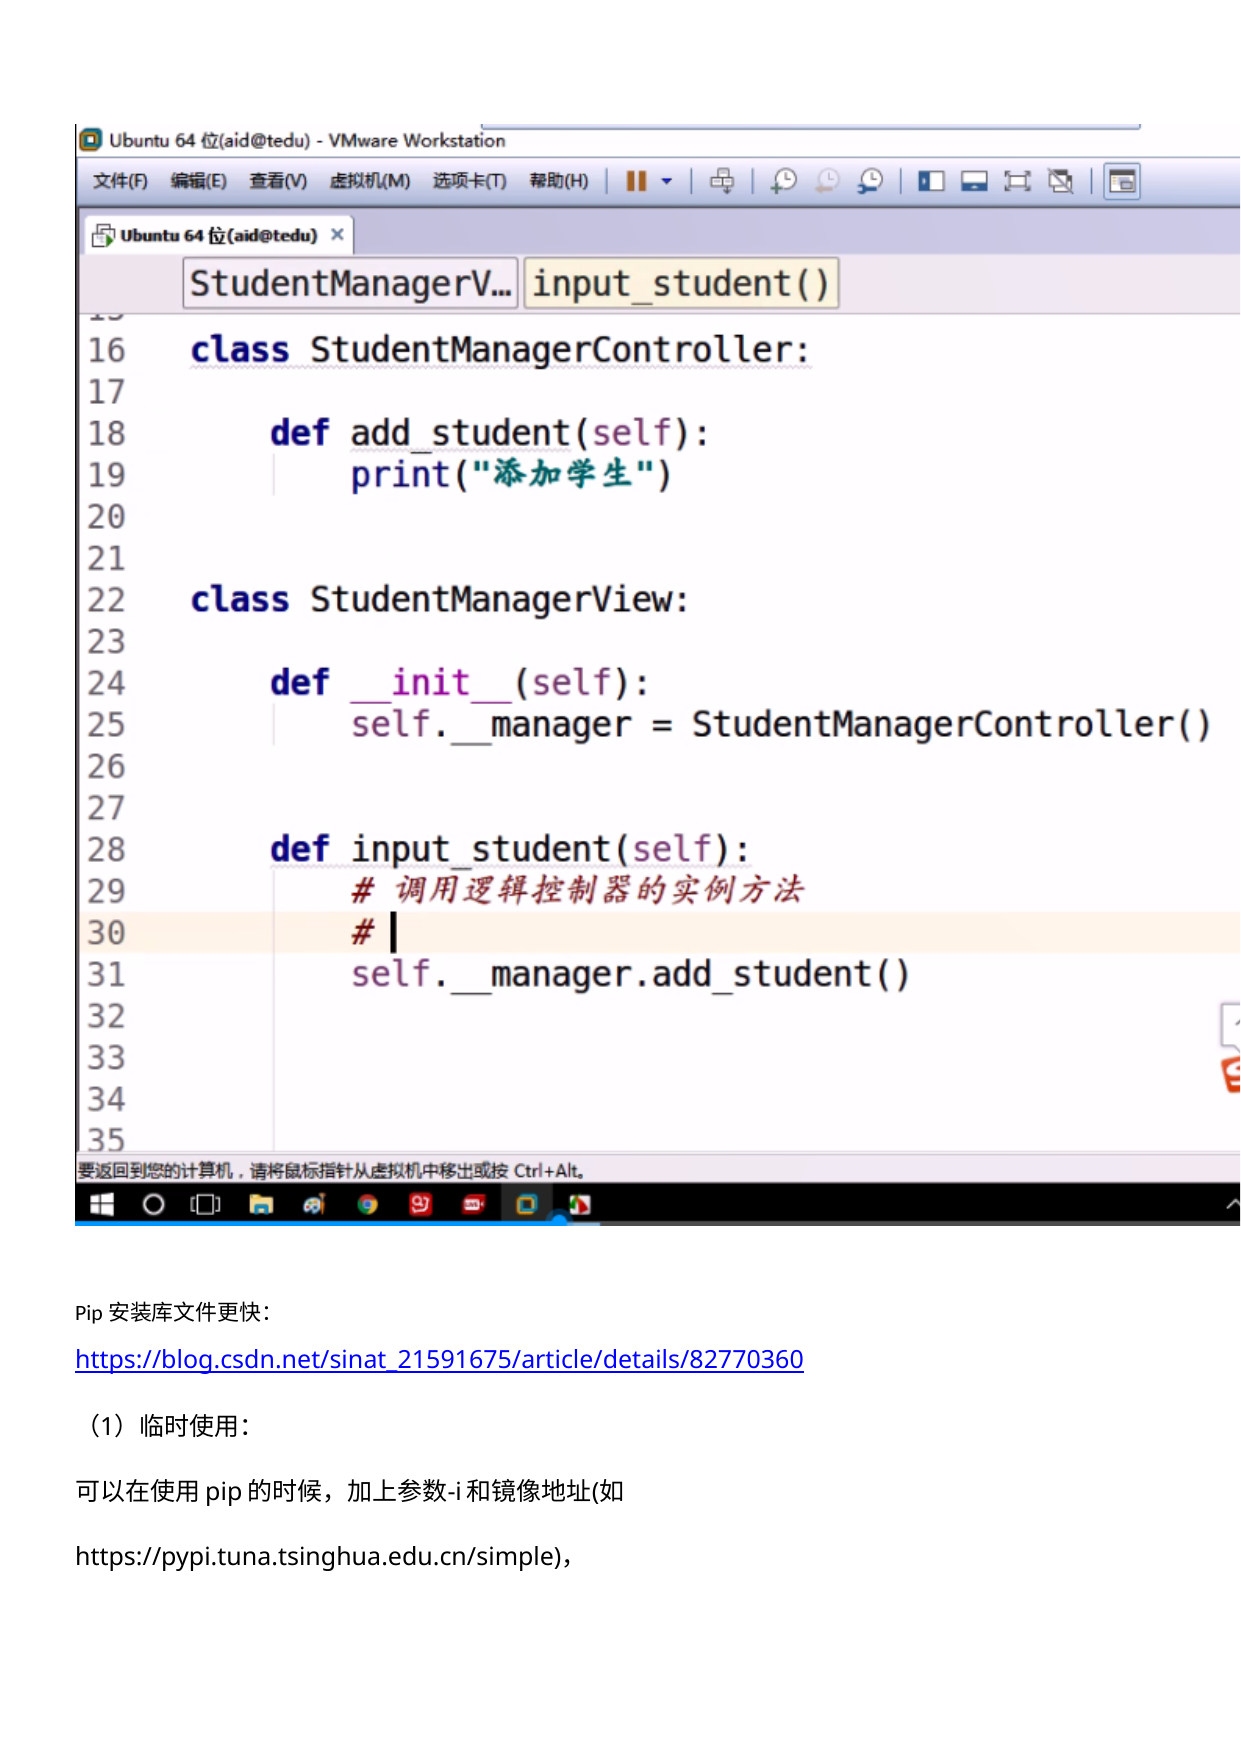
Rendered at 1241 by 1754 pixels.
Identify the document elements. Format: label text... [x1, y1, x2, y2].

text https://pypi.tuna.tsinghua.edu.cn/simple)， [75, 1519, 1165, 1584]
text （1）临时使用： [75, 1389, 1165, 1454]
text Pip 安装库文件更快： [75, 1292, 1165, 1324]
text 可以在使用pip的时候，加上参数-i和镜像地址(如 [75, 1454, 1165, 1519]
text https://blog.csdn.net/sinat_21591675/article/details/82770360 [75, 1324, 1165, 1389]
picture [75, 122, 1241, 1224]
